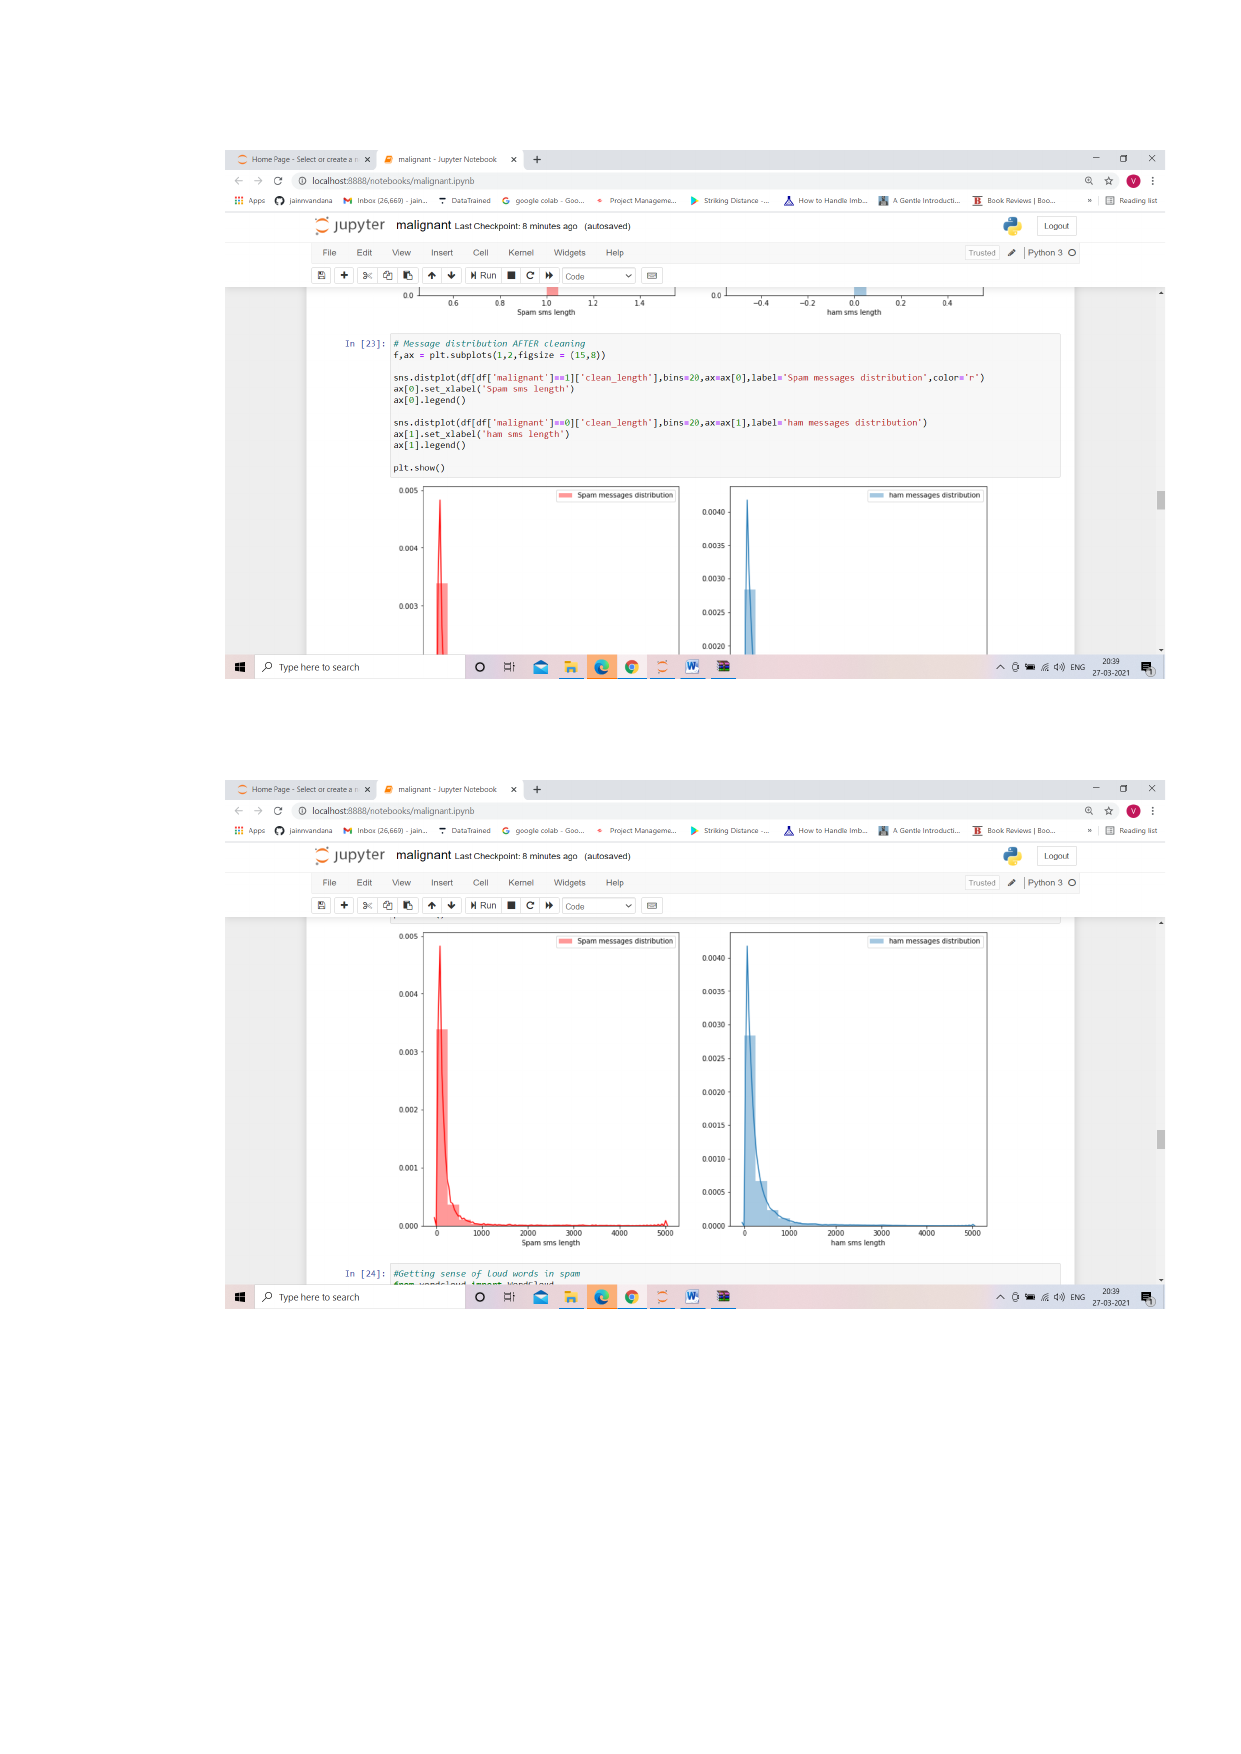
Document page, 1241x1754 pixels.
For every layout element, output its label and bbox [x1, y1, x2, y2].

picture [225, 780, 1166, 1309]
picture [225, 150, 1166, 679]
